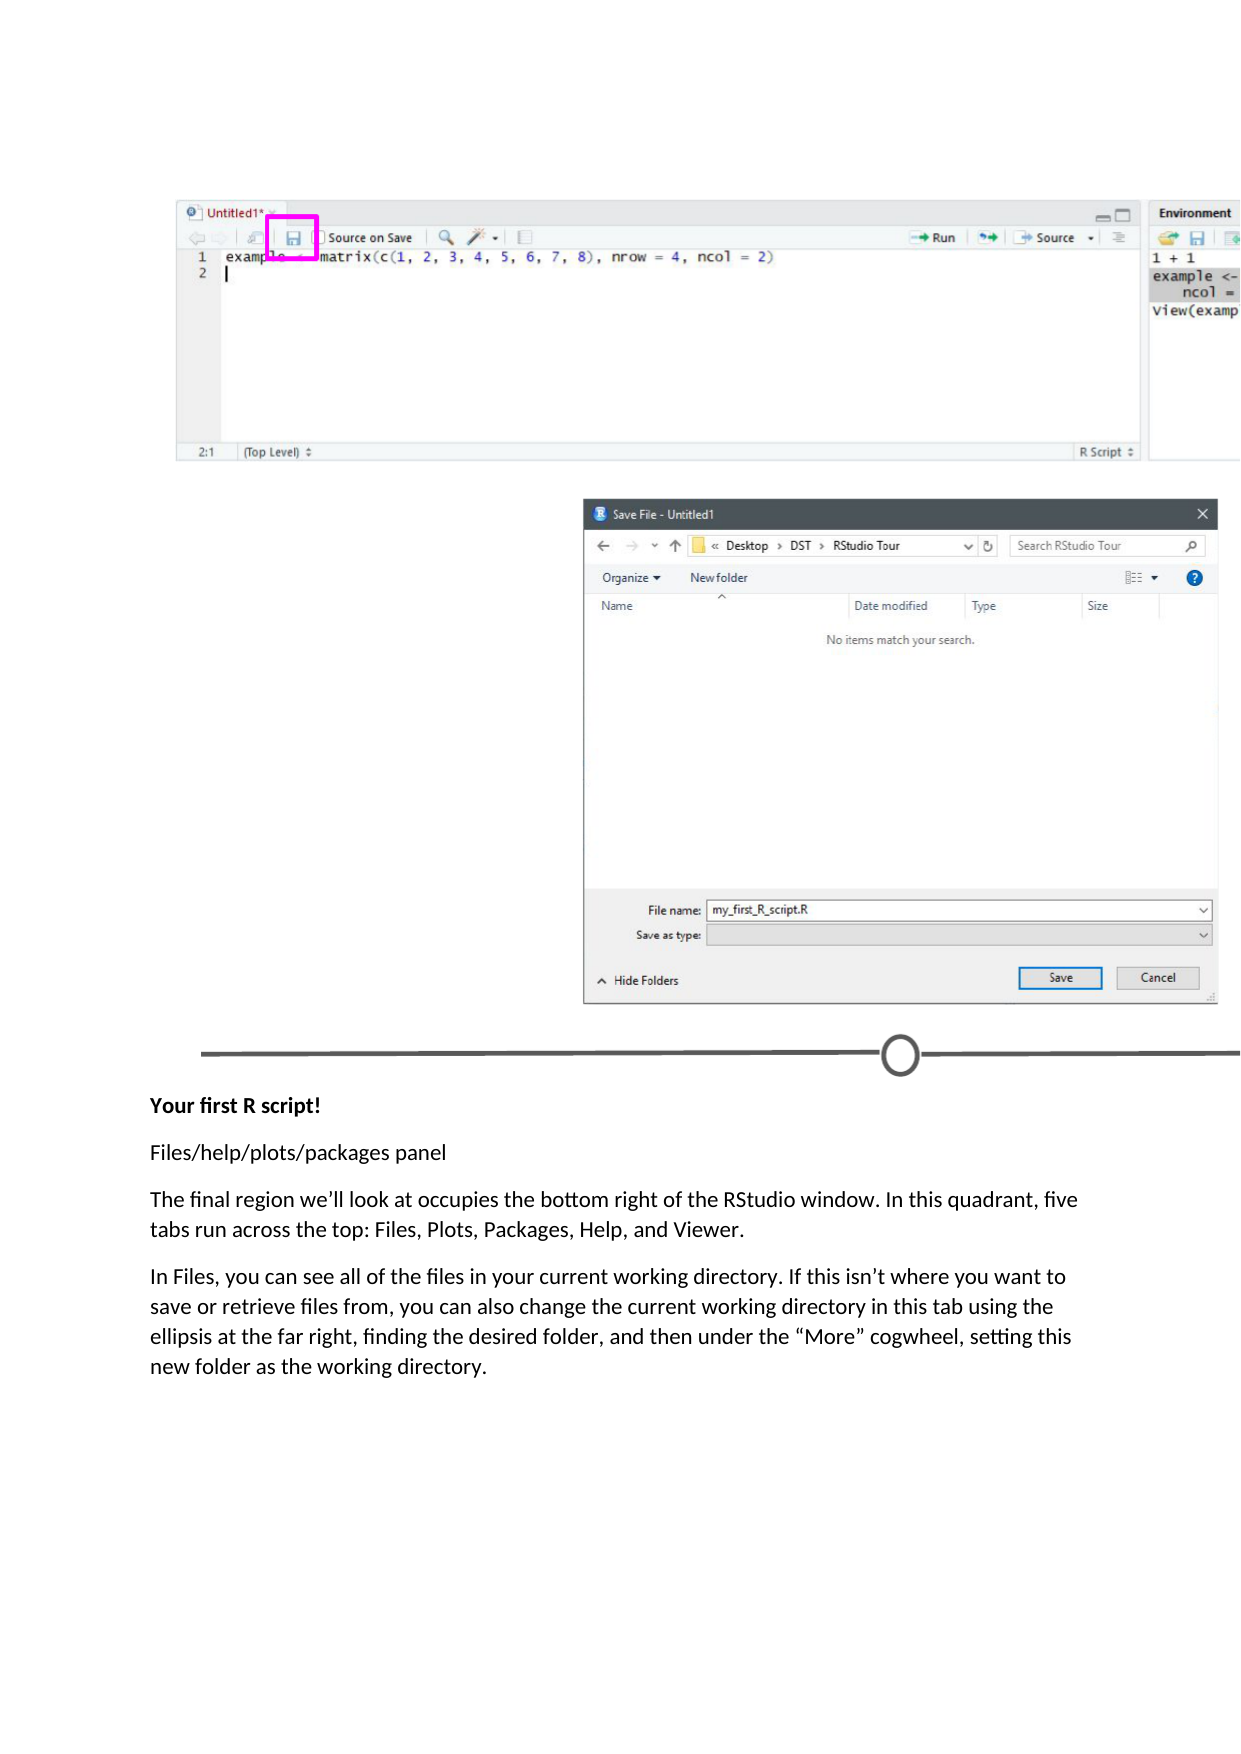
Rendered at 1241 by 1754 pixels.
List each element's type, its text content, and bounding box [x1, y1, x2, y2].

text Your first R script! [150, 1089, 1090, 1119]
text The final region we’ll look at occupies the bottom right of the RStudio window. In this quadrant, five tabs run across the top: Files, Plots, Packages, Help, and Viewer. [150, 1185, 1090, 1243]
text In Files, you can see all of the files in your current working directory. If this isn’t where you want to save or retrieve files from, you can also change the current working directory in this tab using the ellipsis at the far right, finding the desired folder, and then under the “More” cogwheel, setting this new folder as the working directory. [150, 1262, 1090, 1380]
picture [150, 150, 1241, 1089]
text Files/help/plots/packages panel [150, 1138, 1090, 1166]
